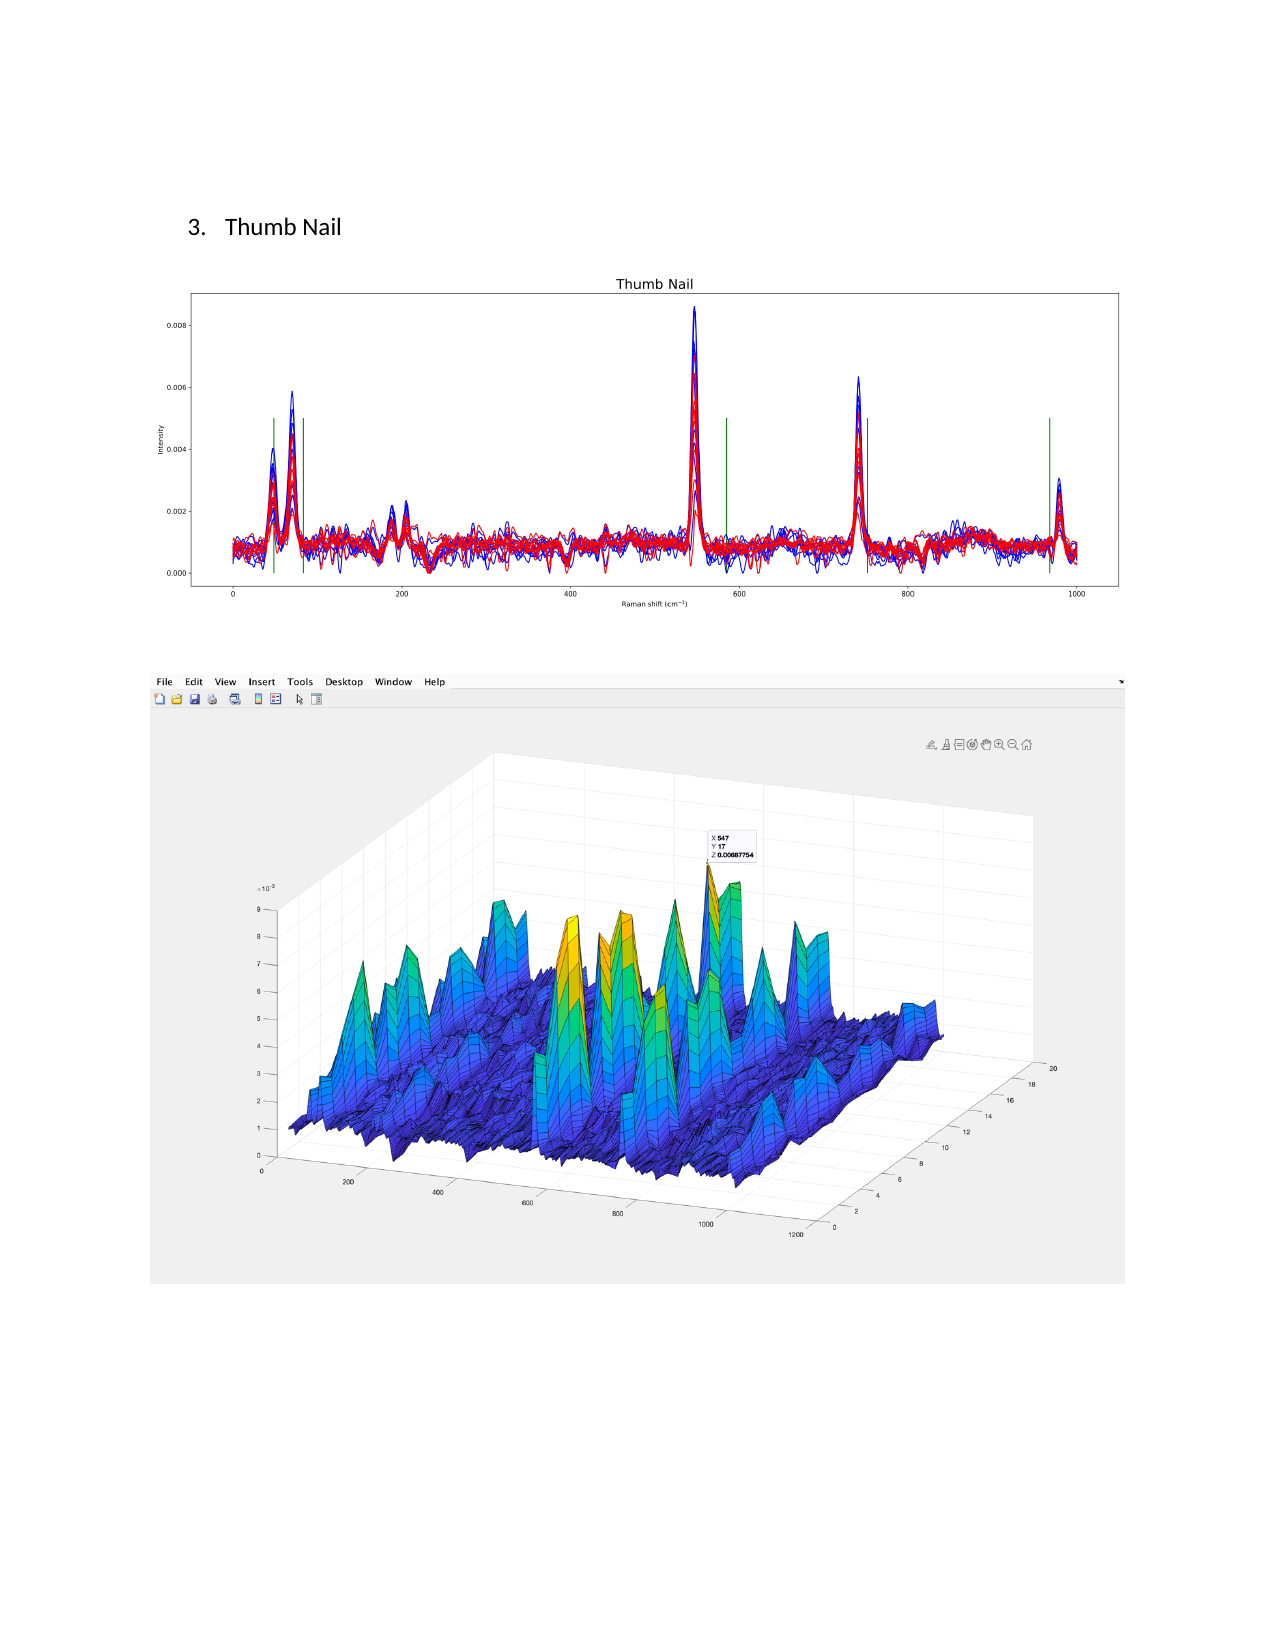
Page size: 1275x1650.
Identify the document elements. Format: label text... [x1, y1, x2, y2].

picture [150, 674, 1125, 1284]
list Thumb Nail [187, 211, 1125, 242]
